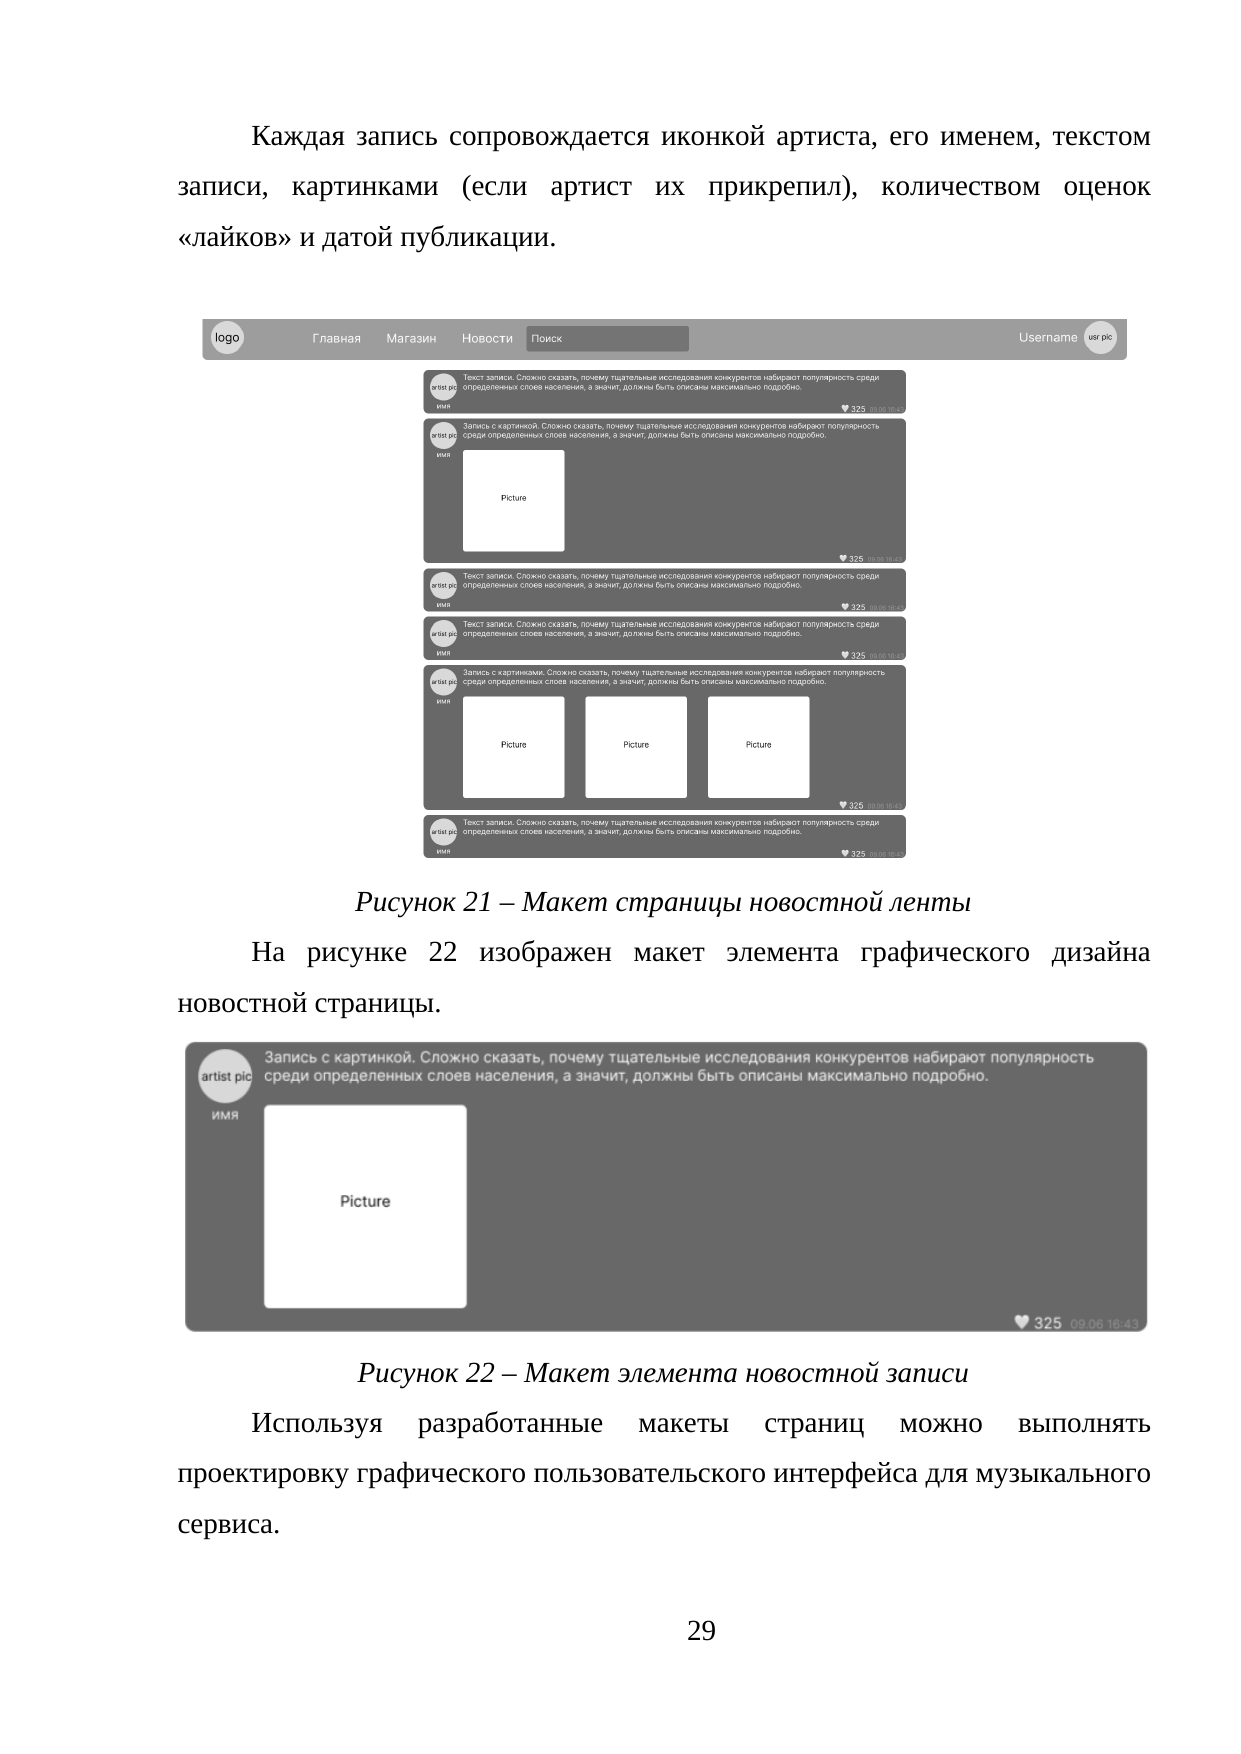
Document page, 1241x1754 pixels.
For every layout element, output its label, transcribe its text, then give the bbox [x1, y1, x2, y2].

text На рисунке 22 изображен макет элемента графического дизайна новостной страницы. [177, 934, 1152, 1018]
text Используя разработанные макеты страниц можно выполнять проектировку графического пользовательского интерфейса для музыкального сервиса. [177, 1405, 1152, 1539]
picture [177, 319, 1152, 868]
picture [177, 1035, 1152, 1339]
text Каждая запись сопровождается иконкой артиста, его именем, текстом записи, картинками (если артист их прикрепил), количеством оценок «лайков» и датой публикации. [177, 118, 1152, 252]
text Рисунок 21 – Макет страницы новостной ленты [177, 884, 1152, 918]
text Рисунок 22 – Макет элемента новостной записи [177, 1355, 1152, 1388]
